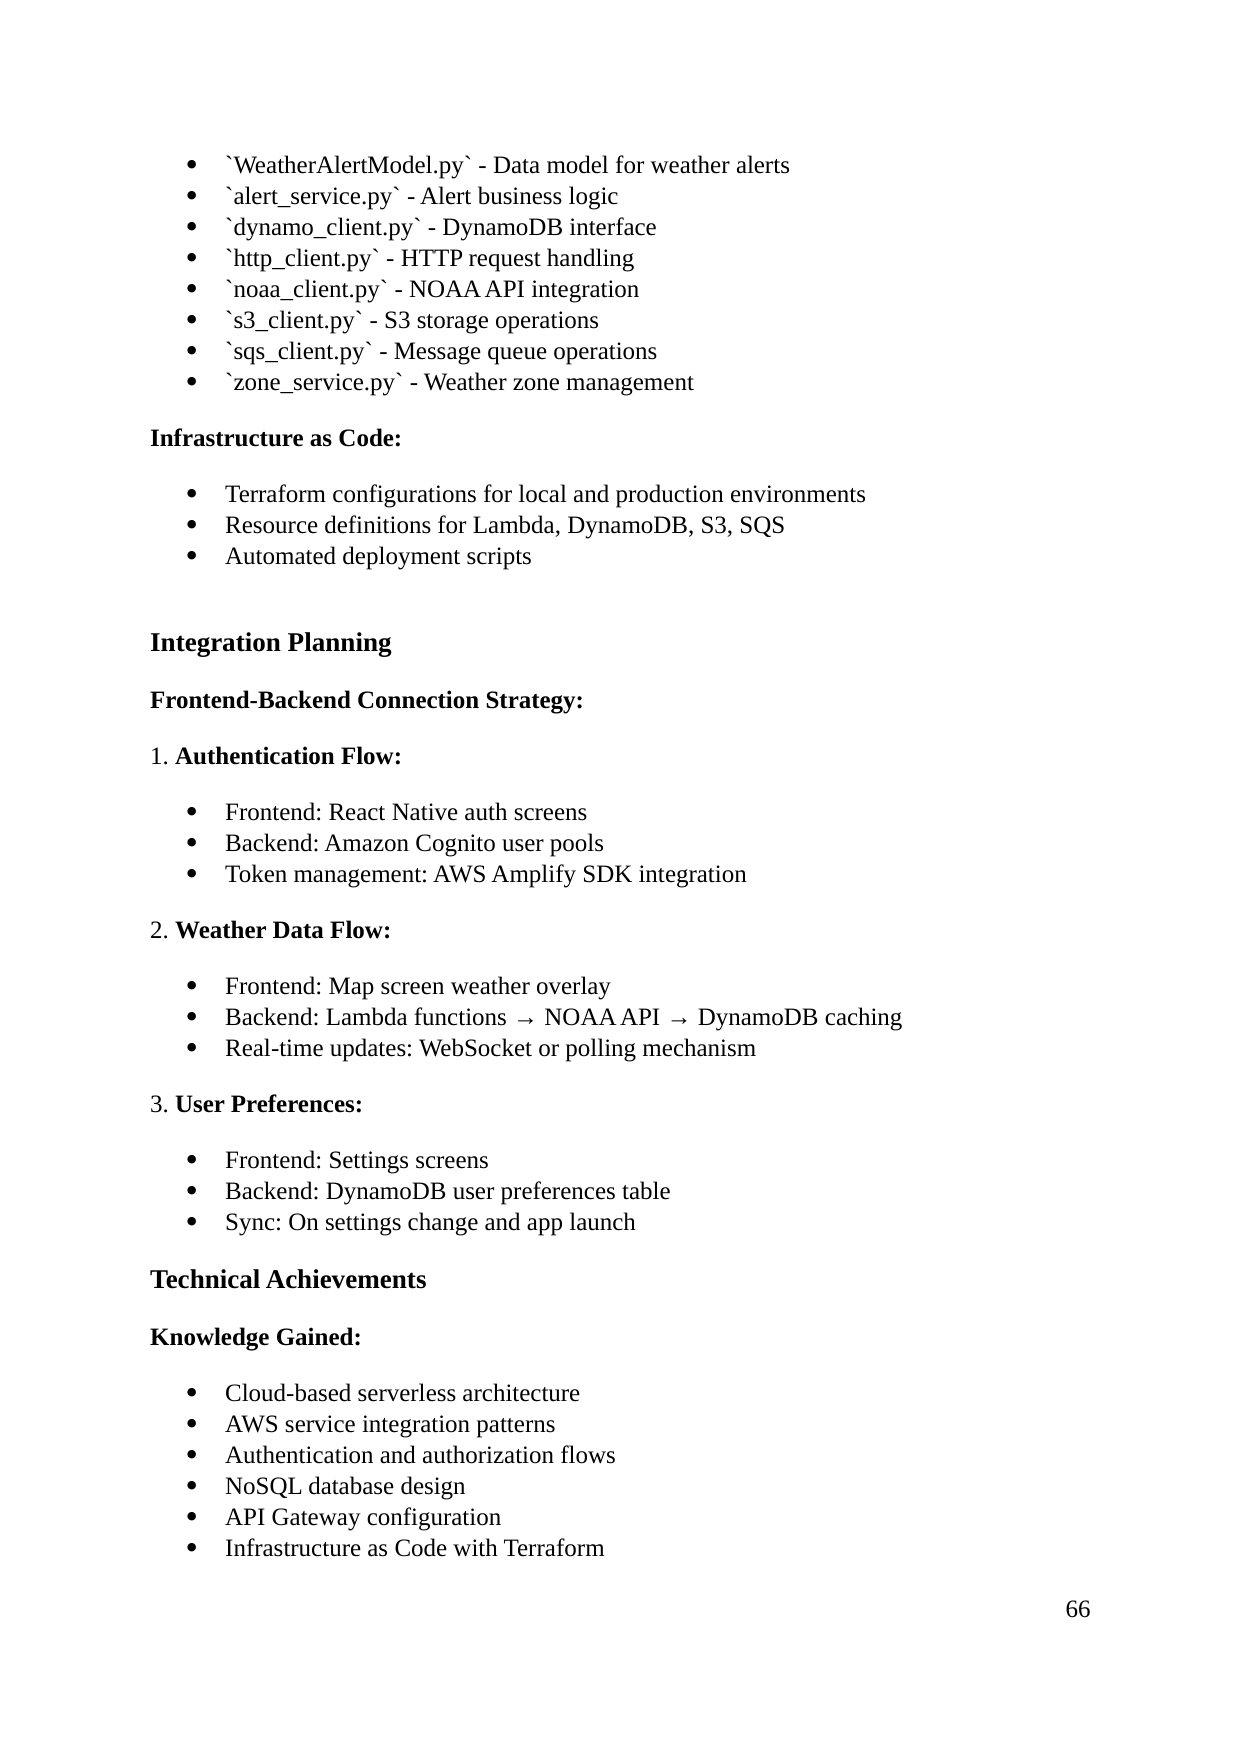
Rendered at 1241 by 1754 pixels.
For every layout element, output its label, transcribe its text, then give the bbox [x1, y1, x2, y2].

text Knowledge Gained: [150, 1322, 1090, 1351]
text Technical Achievements [150, 1263, 1090, 1294]
text Infrastructure as Code: [150, 423, 1090, 452]
list Token management: AWS Amplify SDK integration [187, 859, 1090, 888]
list NoSQL database design [187, 1471, 1090, 1500]
list `noaa_client.py` - NOAA API integration [187, 274, 1090, 303]
list Authentication and authorization flows [187, 1440, 1090, 1469]
list API Gateway configuration [187, 1502, 1090, 1531]
list Terraform configurations for local and production environments [187, 479, 1090, 508]
text 2. Weather Data Flow: [150, 915, 1090, 944]
list Frontend: React Native auth screens [187, 797, 1090, 826]
list `WeatherAlertModel.py` - Data model for weather alerts [187, 150, 1090, 179]
text Frontend-Backend Connection Strategy: [150, 685, 1090, 713]
list `sqs_client.py` - Message queue operations [187, 336, 1090, 365]
list Frontend: Map screen weather overlay [187, 971, 1090, 1000]
list Backend: DynamoDB user preferences table [187, 1176, 1090, 1205]
list Backend: Amazon Cognito user pools [187, 828, 1090, 857]
list Frontend: Settings screens [187, 1145, 1090, 1174]
list Cloud-based serverless architecture [187, 1378, 1090, 1407]
list `dynamo_client.py` - DynamoDB interface [187, 212, 1090, 241]
list `http_client.py` - HTTP request handling [187, 243, 1090, 272]
list Infrastructure as Code with Terraform [187, 1533, 1090, 1562]
list Backend: Lambda functions → NOAA API → DynamoDB caching [187, 1002, 1090, 1031]
list AWS service integration patterns [187, 1409, 1090, 1438]
list Automated deployment scripts [187, 541, 1090, 570]
list Sync: On settings change and app launch [187, 1207, 1090, 1236]
list `zone_service.py` - Weather zone management [187, 367, 1090, 396]
list Real-time updates: WebSocket or polling mechanism [187, 1033, 1090, 1062]
text 1. Authentication Flow: [150, 741, 1090, 769]
list `alert_service.py` - Alert business logic [187, 181, 1090, 210]
text 3. User Preferences: [150, 1089, 1090, 1118]
list `s3_client.py` - S3 storage operations [187, 305, 1090, 334]
list Resource definitions for Lambda, DynamoDB, S3, SQS [187, 510, 1090, 539]
text Integration Planning [150, 626, 1090, 657]
